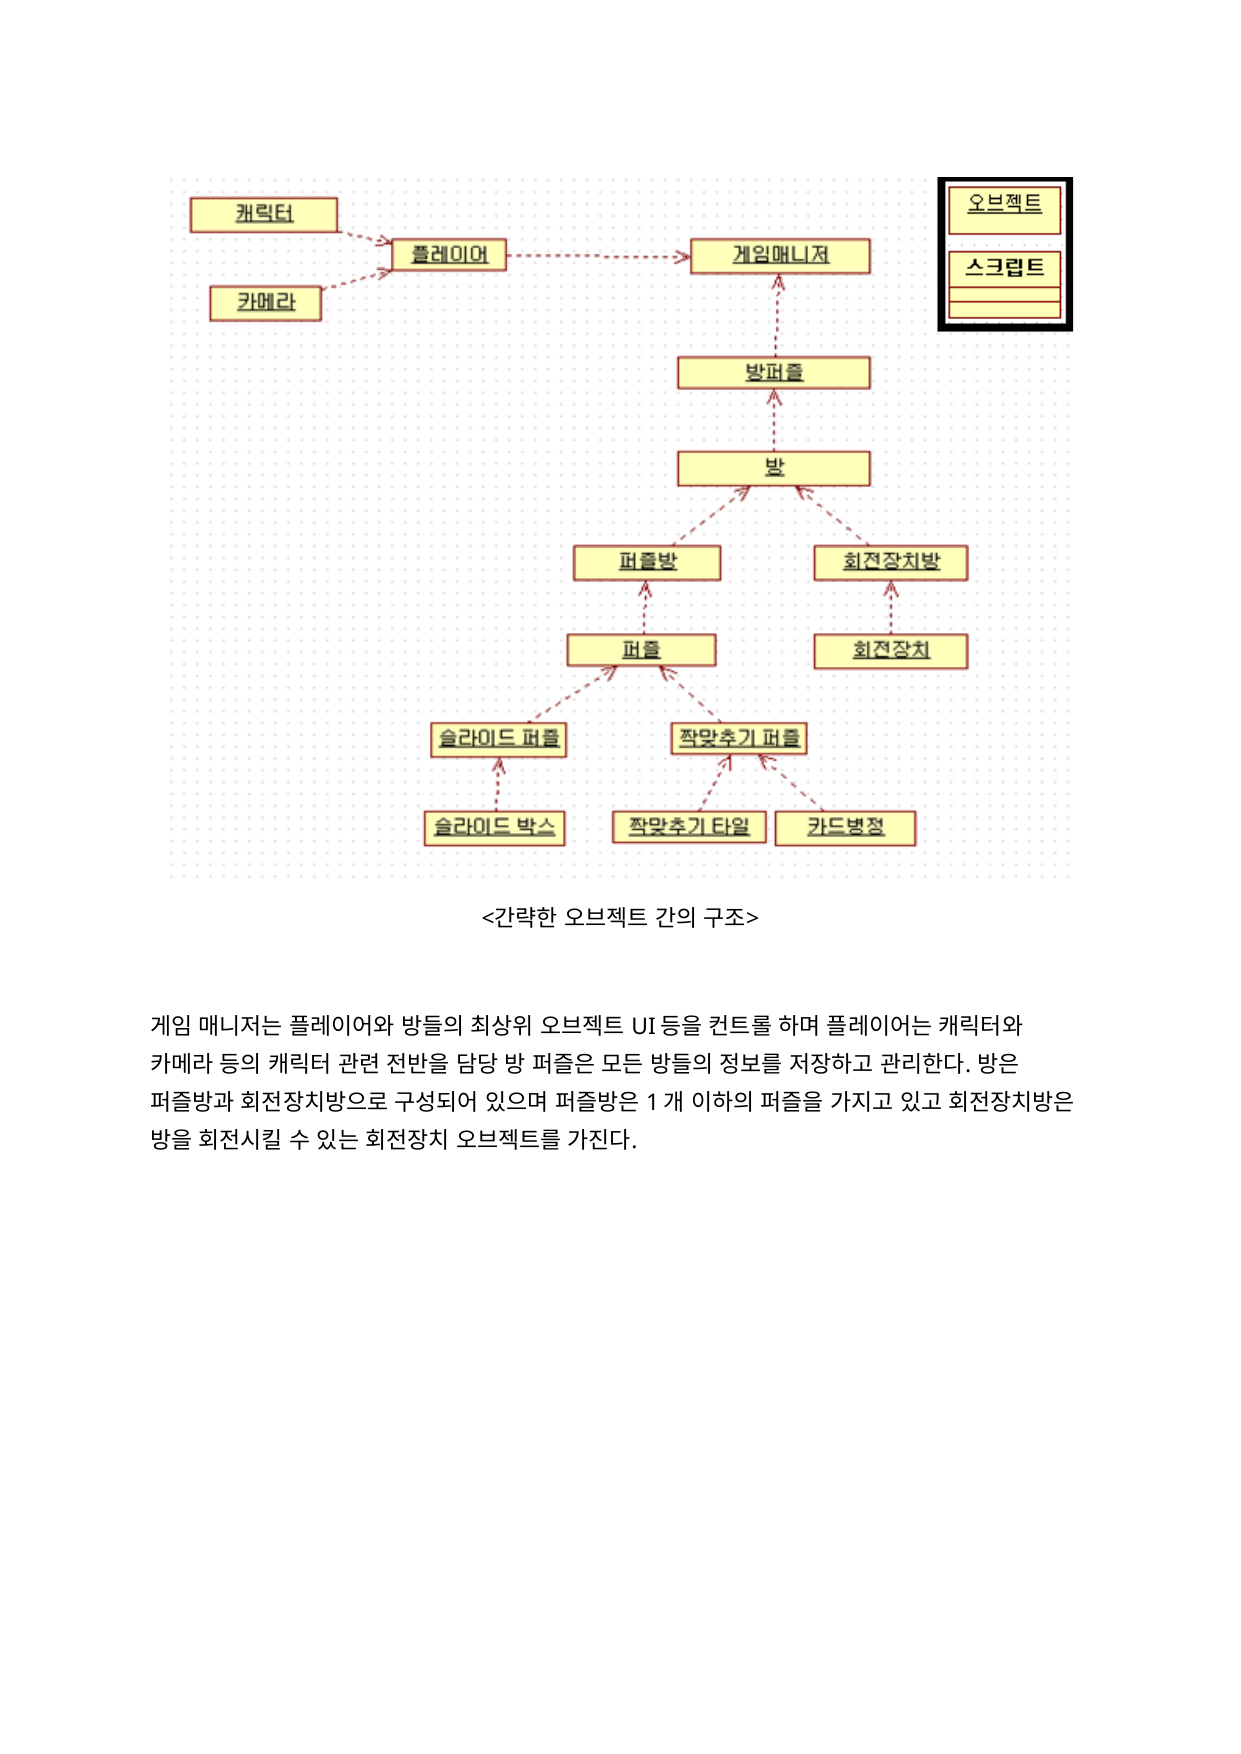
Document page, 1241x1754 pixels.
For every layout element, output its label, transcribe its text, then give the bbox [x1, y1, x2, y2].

text 게임 매니저는 플레이어와 방들의 최상위 오브젝트 UI등을 컨트롤 하며 플레이어는 캐릭터와 카메라 등의 캐릭터 관련 전반을 담당 방 퍼즐은 모든 방들의 정보를 저장하고 관리한다. 방은 퍼즐방과 회전장치방으로 구성되어 있으며 퍼즐방은 1개 이하의 퍼즐을 가지고 있고 회전장치방은 방을 회전시킬 수 있는 회전장치 오브젝트를 가진다. [150, 1008, 1090, 1156]
text <간략한 오브젝트 간의 구조> [150, 900, 1090, 933]
picture [167, 177, 1074, 879]
